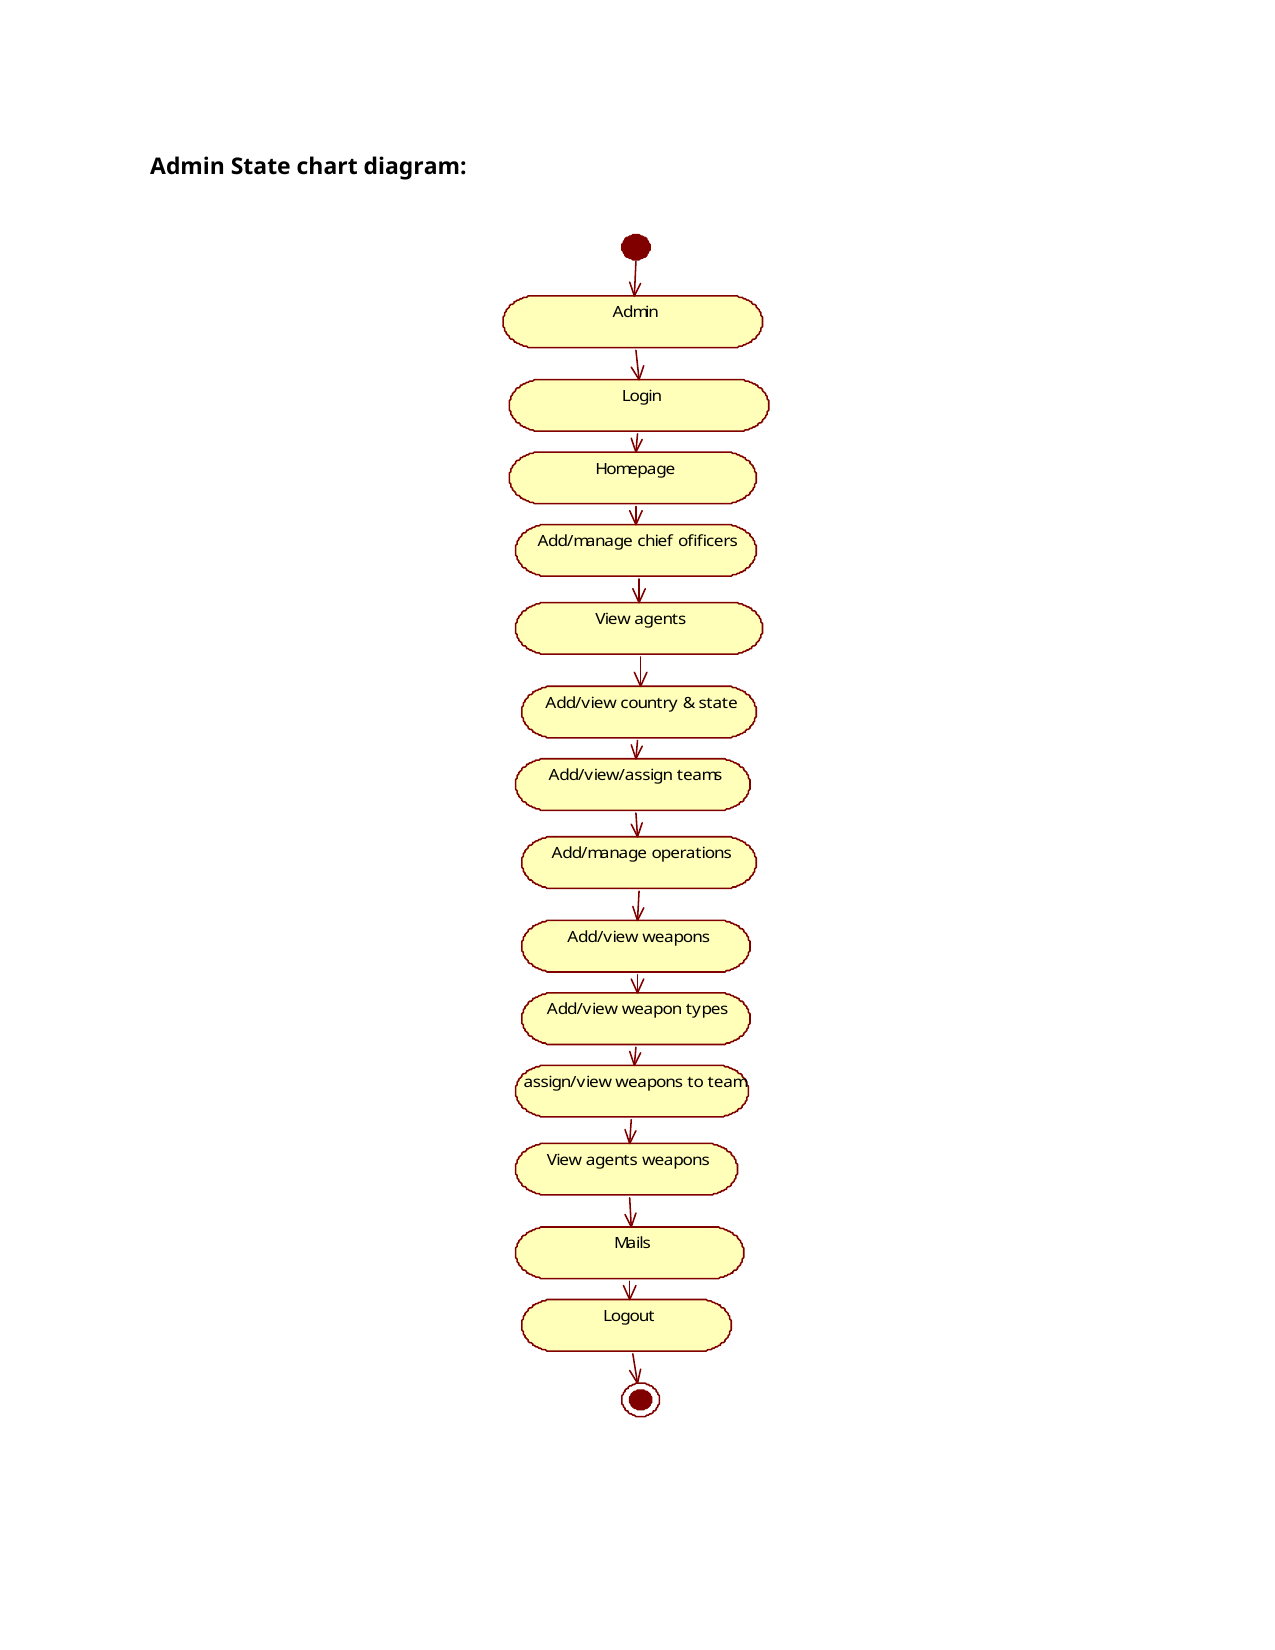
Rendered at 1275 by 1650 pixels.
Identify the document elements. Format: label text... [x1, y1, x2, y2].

text Admin State chart diagram: [150, 150, 1125, 181]
